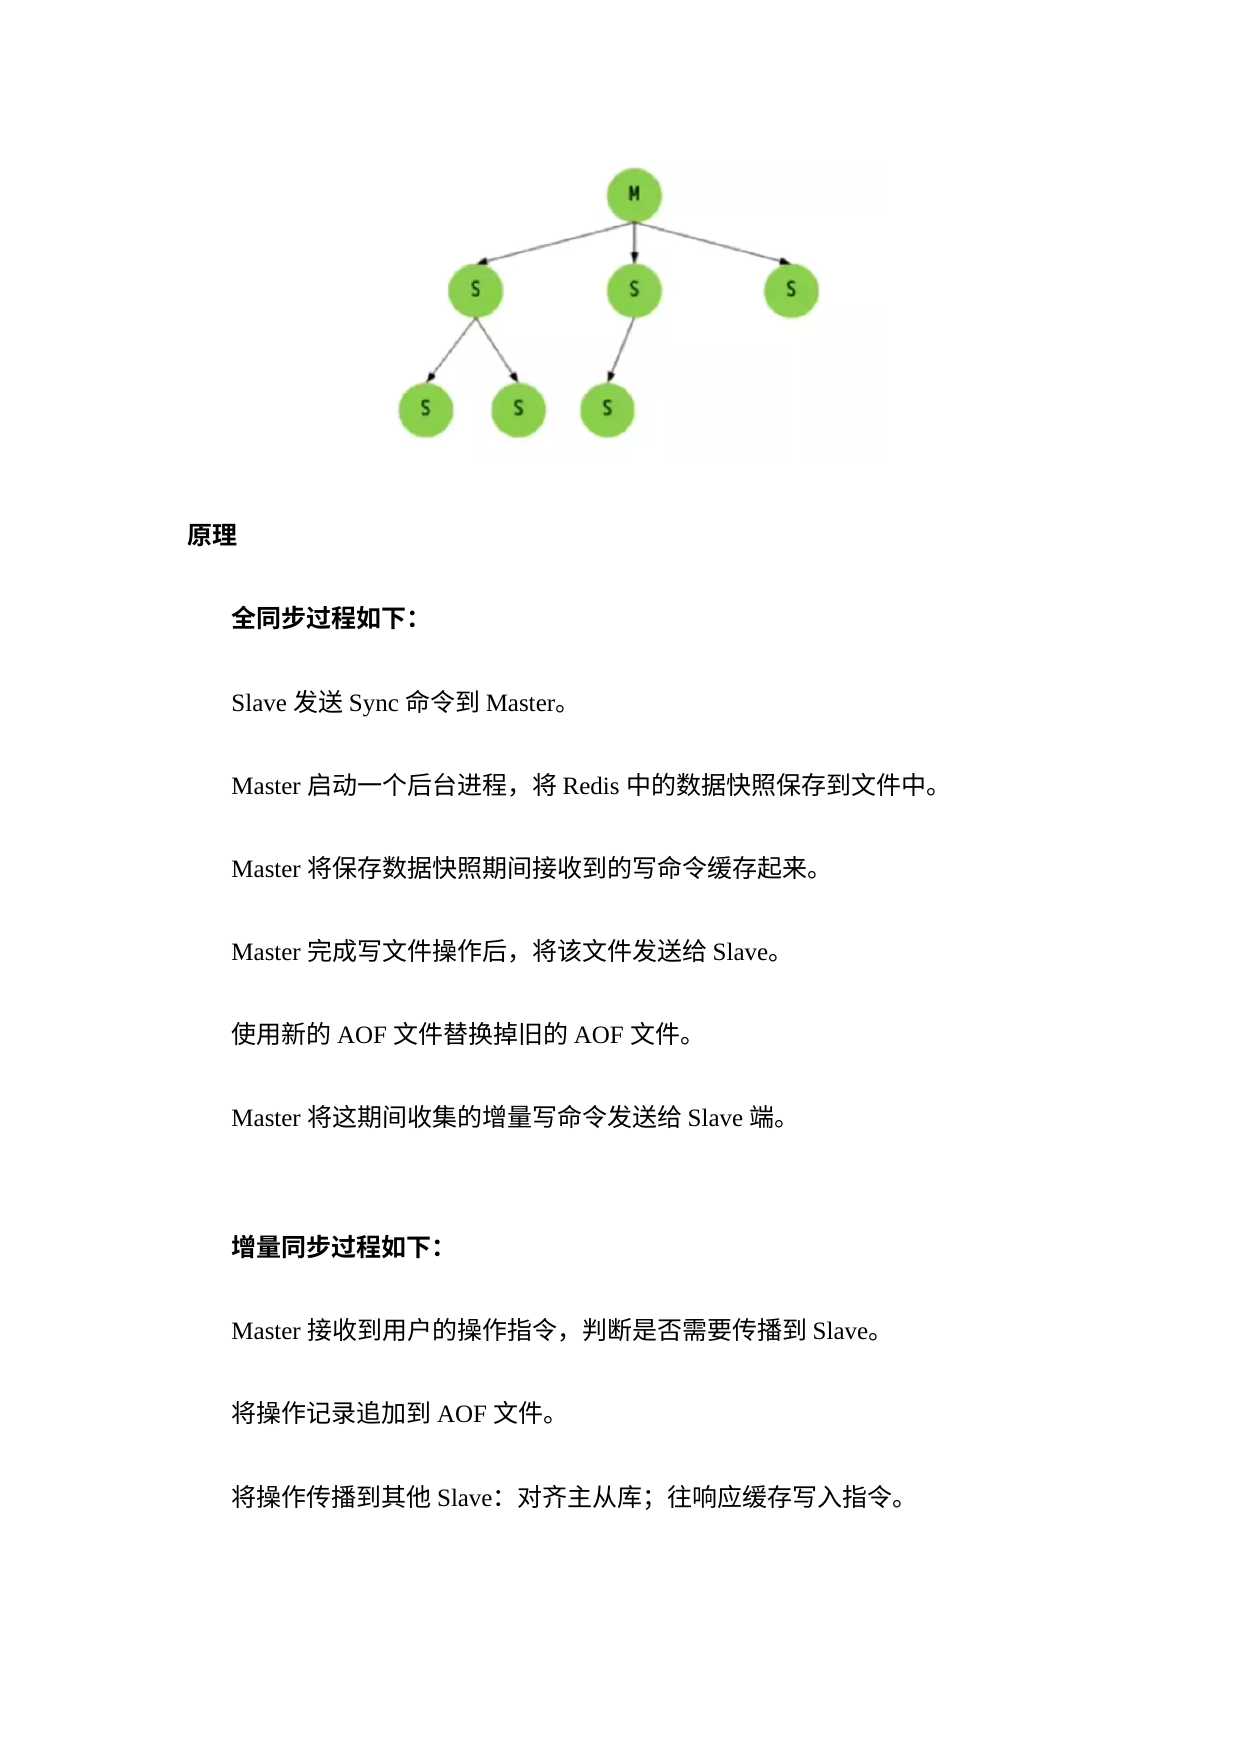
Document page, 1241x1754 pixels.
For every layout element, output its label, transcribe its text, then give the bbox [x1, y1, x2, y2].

text 将操作传播到其他 Slave：对齐主从库；往响应缓存写入指令。 [187, 1463, 1053, 1528]
text 增量同步过程如下： [187, 1213, 1053, 1278]
text Master 完成写文件操作后，将该文件发送给 Slave。 [187, 917, 1053, 982]
text Slave 发送 Sync 命令到 Master。 [187, 668, 1053, 733]
subtitle 原理 [187, 501, 1053, 566]
text 将操作记录追加到 AOF 文件。 [187, 1379, 1053, 1444]
text Master 接收到用户的操作指令，判断是否需要传播到 Slave。 [187, 1296, 1053, 1361]
text Master 将这期间收集的增量写命令发送给 Slave 端。 [187, 1083, 1053, 1148]
text 使用新的 AOF 文件替换掉旧的 AOF 文件。 [187, 1000, 1053, 1065]
text Master 将保存数据快照期间接收到的写命令缓存起来。 [187, 834, 1053, 899]
picture [358, 162, 882, 458]
text 全同步过程如下： [187, 584, 1053, 649]
text Master 启动一个后台进程，将 Redis 中的数据快照保存到文件中。 [187, 751, 1053, 816]
